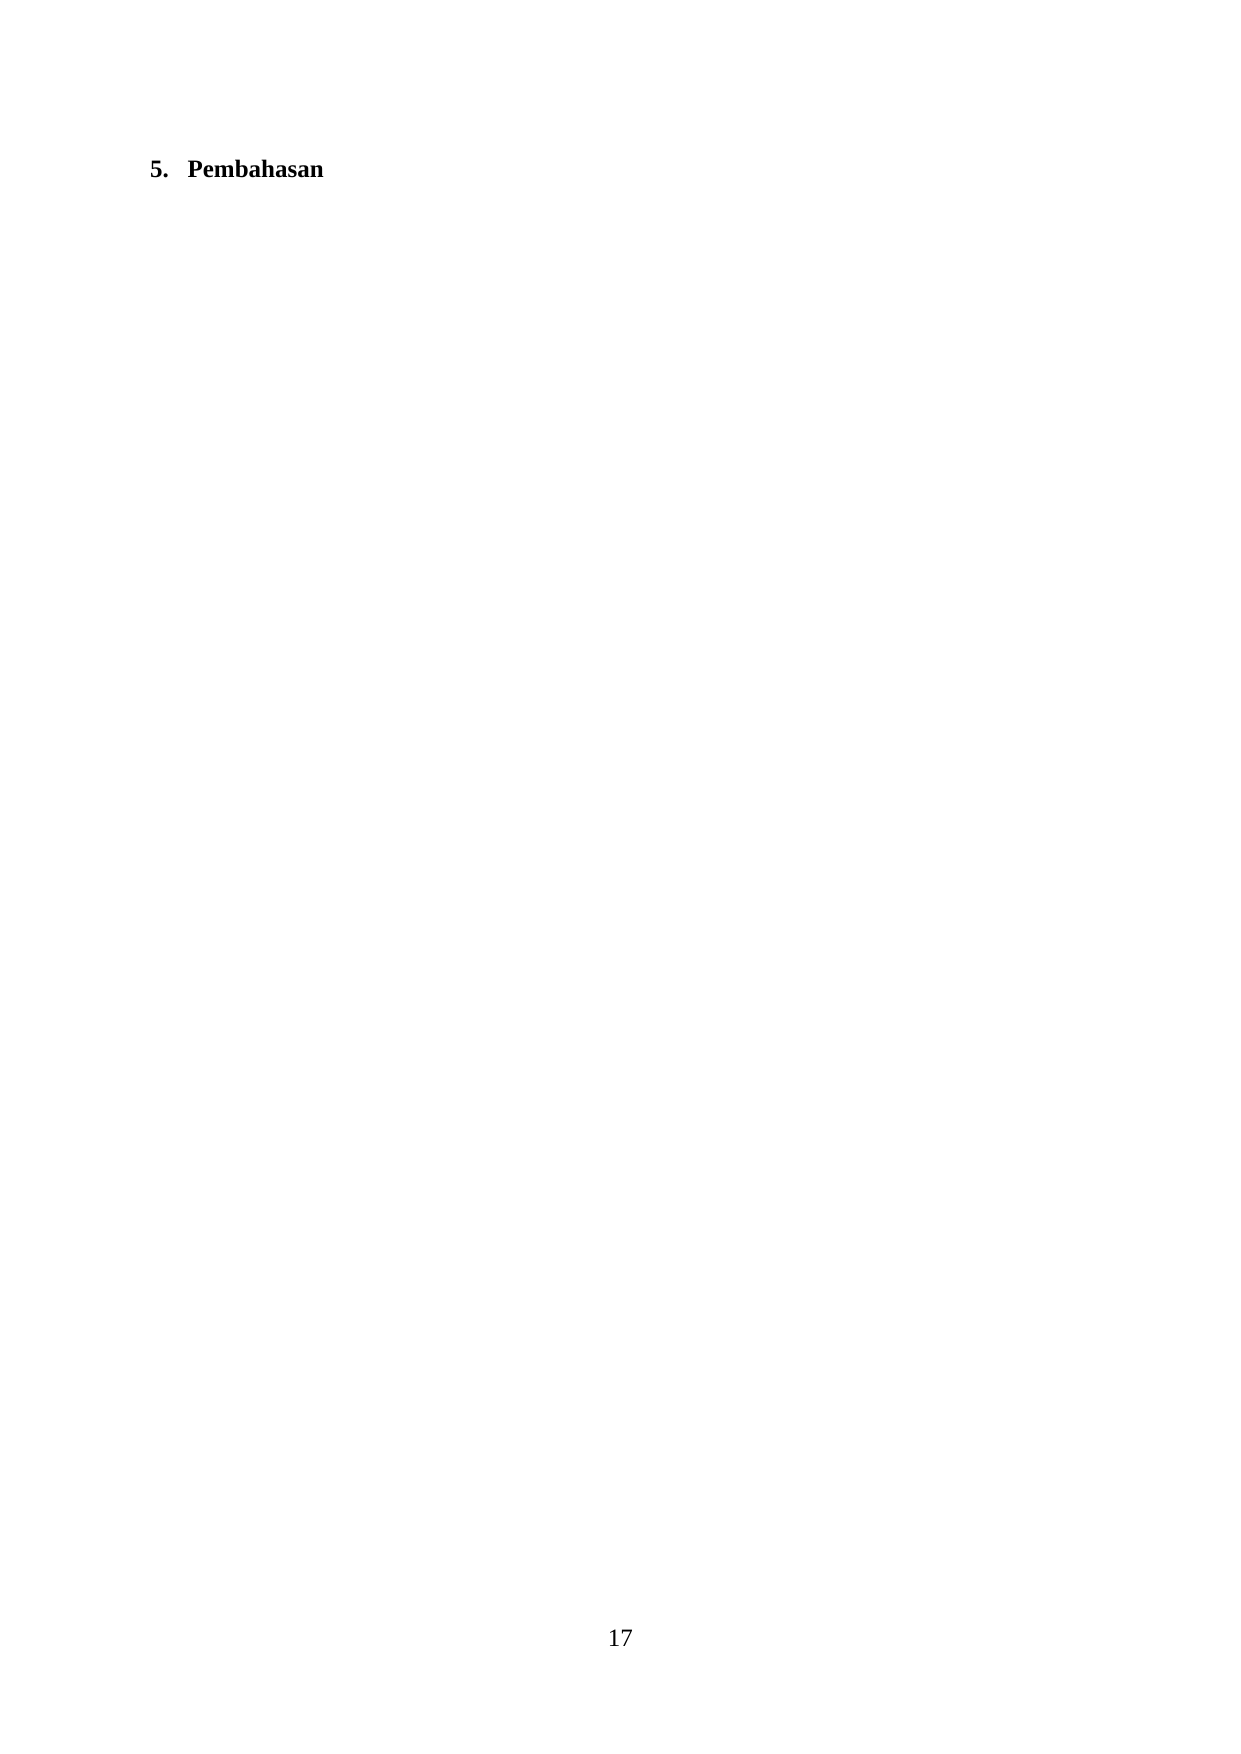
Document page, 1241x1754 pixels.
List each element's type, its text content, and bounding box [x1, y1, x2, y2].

subtitle Pembahasan [150, 154, 1090, 183]
